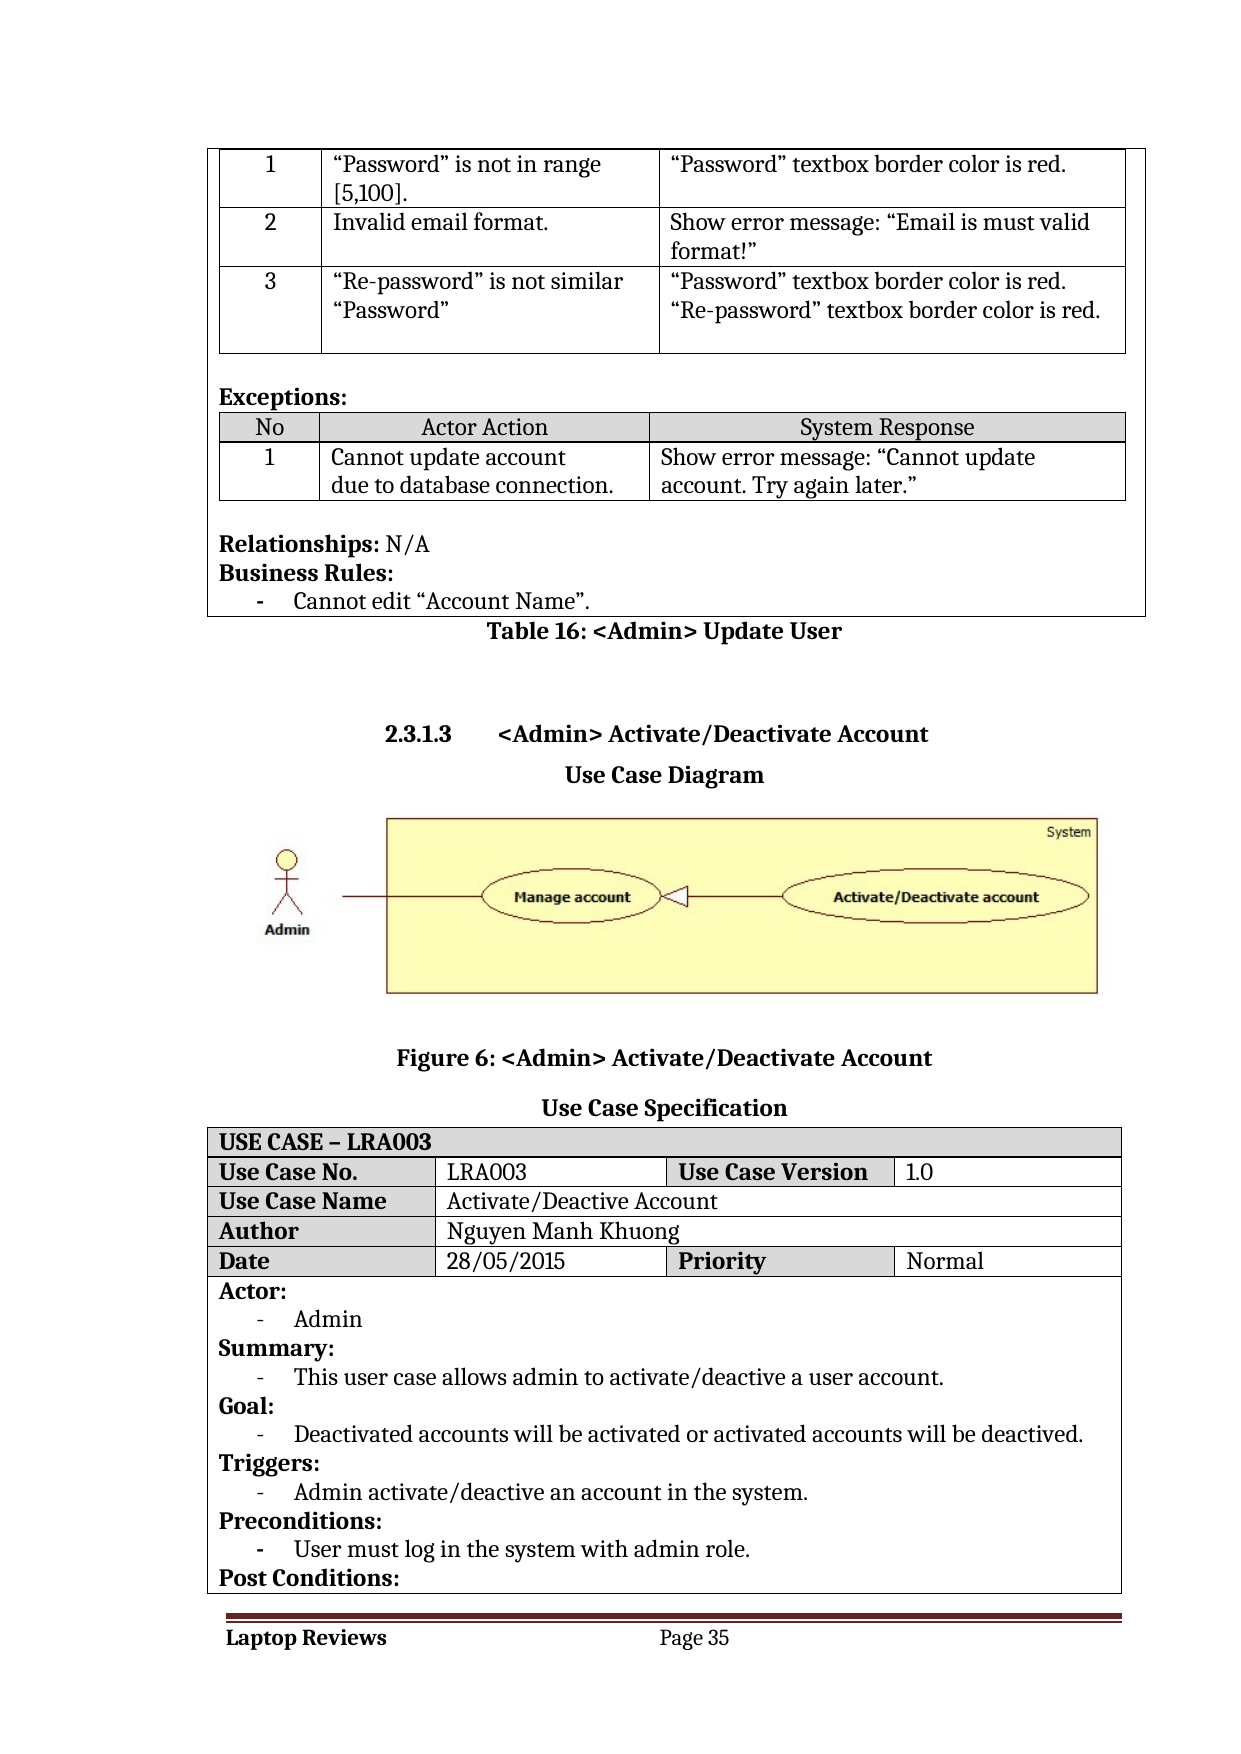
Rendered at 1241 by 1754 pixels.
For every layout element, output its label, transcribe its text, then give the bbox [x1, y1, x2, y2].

table_cell Priority [667, 1247, 894, 1276]
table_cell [208, 149, 1145, 616]
table_cell Normal [895, 1247, 1121, 1276]
table_cell Author [208, 1217, 435, 1246]
subtitle Use Case Specification [207, 1094, 1122, 1122]
table_cell Activate/Deactive Account [436, 1187, 1121, 1216]
table_cell Use Case No. [208, 1158, 435, 1186]
table_cell 1.0 [895, 1158, 1121, 1186]
table_cell 28/05/2015 [436, 1247, 666, 1276]
subtitle Use Case Diagram [207, 761, 1122, 790]
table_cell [208, 1277, 1121, 1593]
table_cell Use Case Version [667, 1158, 894, 1186]
table_cell Nguyen Manh Khuong [436, 1217, 1121, 1246]
text Table 16: <Admin> Update User [207, 617, 1122, 646]
text Figure 6: <Admin> Activate/Deactivate Account [207, 1044, 1122, 1073]
table_cell Use Case Name [208, 1187, 435, 1216]
table_cell LRA003 [436, 1158, 666, 1186]
table_header USE CASE – LRA003 [208, 1128, 1121, 1156]
table_cell Date [208, 1247, 435, 1276]
subtitle <Admin> Activate/Deactivate Account [385, 720, 1122, 748]
picture [206, 793, 1123, 1019]
